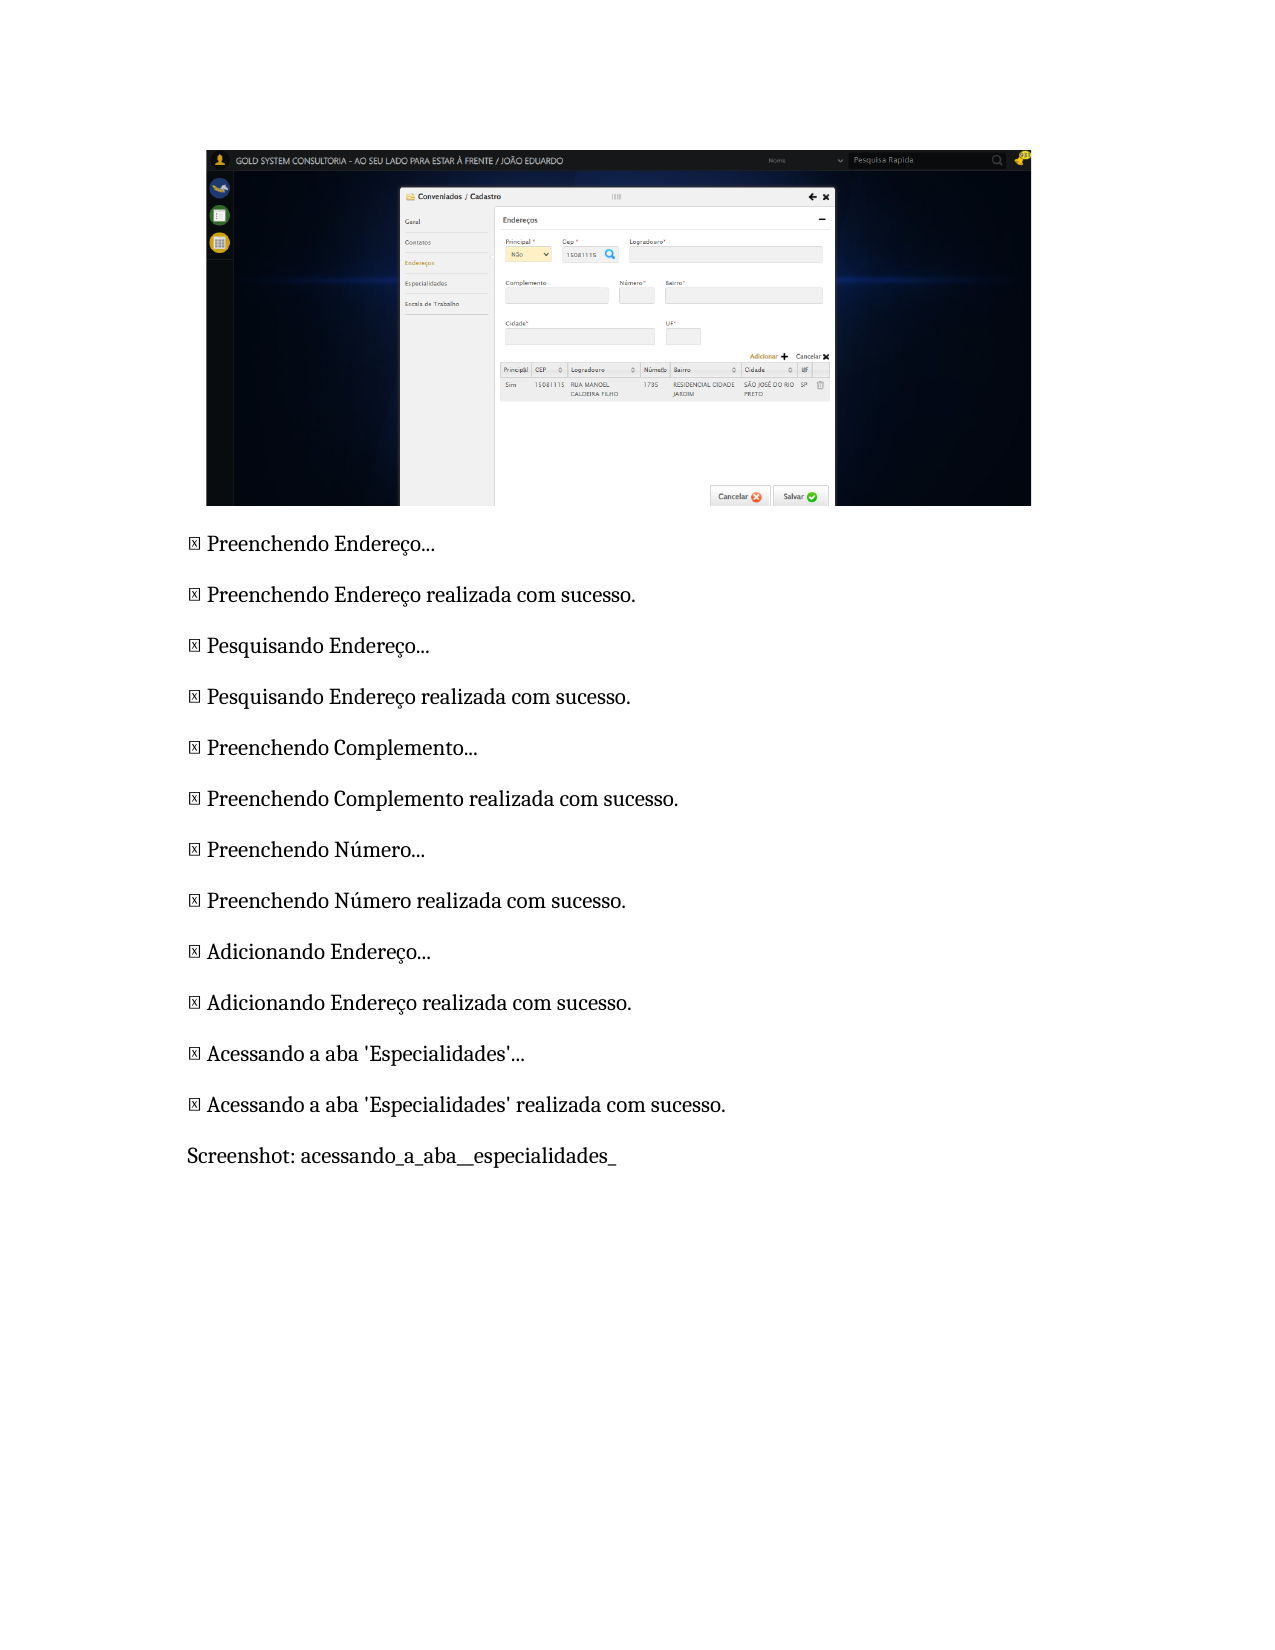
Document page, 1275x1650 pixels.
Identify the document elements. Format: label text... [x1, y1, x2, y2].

text 🔀 Adicionando Endereço... [187, 939, 1087, 965]
text 🔀 Preenchendo Número... [187, 837, 1087, 863]
text ✅ Preenchendo Número realizada com sucesso. [187, 888, 1087, 914]
text 🔀 Pesquisando Endereço... [187, 632, 1087, 659]
text ✅ Acessando a aba 'Especialidades' realizada com sucesso. [187, 1092, 1087, 1118]
text 🔀 Preenchendo Endereço... [187, 530, 1087, 557]
text ✅ Preenchendo Complemento realizada com sucesso. [187, 786, 1087, 812]
text 🔀 Acessando a aba 'Especialidades'... [187, 1041, 1087, 1067]
text ✅ Preenchendo Endereço realizada com sucesso. [187, 581, 1087, 608]
text Screenshot: acessando_a_aba__especialidades_ [187, 1143, 1087, 1169]
text ✅ Pesquisando Endereço realizada com sucesso. [187, 683, 1087, 710]
picture [206, 150, 1032, 506]
text 🔀 Preenchendo Complemento... [187, 734, 1087, 761]
text ✅ Adicionando Endereço realizada com sucesso. [187, 990, 1087, 1016]
